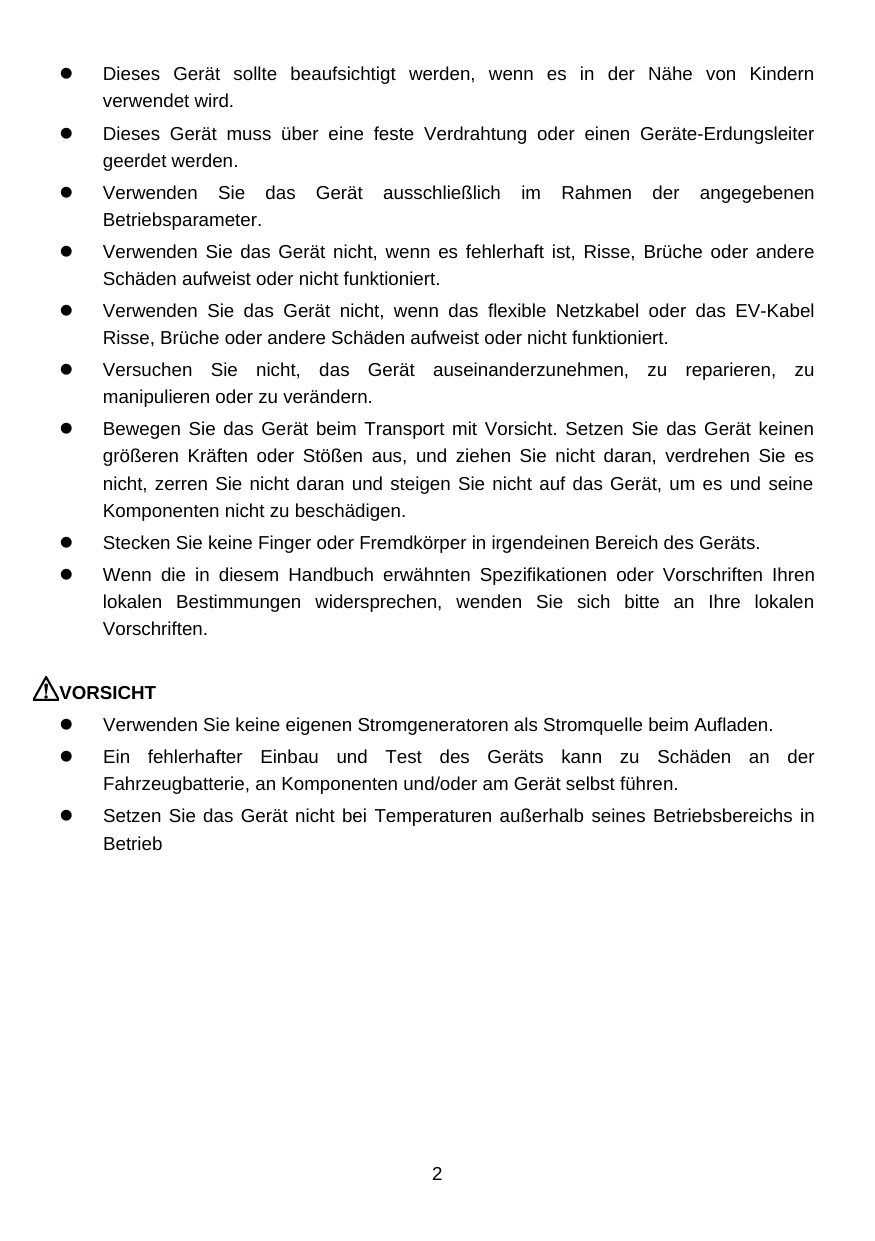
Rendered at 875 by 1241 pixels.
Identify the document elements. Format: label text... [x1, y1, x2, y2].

list Verwenden Sie das Gerät ausschließlich im Rahmen der angegebenen Betriebsparameter. [59, 177, 815, 232]
list Bewegen Sie das Gerät beim Transport mit Vorsicht. Setzen Sie das Gerät keinen größeren Kräften oder Stößen aus, und ziehen Sie nicht daran, verdrehen Sie es nicht, zerren Sie nicht daran und steigen Sie nicht auf das Gerät, um es und seine Komponenten nicht zu beschädigen. [59, 414, 815, 522]
list Verwenden Sie das Gerät nicht, wenn das flexible Netzkabel oder das EV-Kabel Risse, Brüche oder andere Schäden aufweist oder nicht funktioniert. [59, 296, 815, 350]
list Stecken Sie keine Finger oder Fremdkörper in irgendeinen Bereich des Geräts. [59, 527, 815, 554]
list Versuchen Sie nicht, das Gerät auseinanderzunehmen, zu reparieren, zu manipulieren oder zu verändern. [59, 355, 815, 409]
text VORSICHT [59, 678, 815, 705]
list Setzen Sie das Gerät nicht bei Temperaturen außerhalb seines Betriebsbereichs in Betrieb [59, 801, 815, 855]
list Dieses Gerät muss über eine feste Verdrahtung oder einen Geräte-Erdungsleiter geerdet werden. [59, 118, 815, 172]
list Ein fehlerhafter Einbau und Test des Geräts kann zu Schäden an der Fahrzeugbatterie, an Komponenten und/oder am Gerät selbst führen. [59, 742, 815, 796]
picture [32, 676, 59, 701]
list Verwenden Sie das Gerät nicht, wenn es fehlerhaft ist, Risse, Brüche oder andere Schäden aufweist oder nicht funktioniert. [59, 237, 815, 291]
list Verwenden Sie keine eigenen Stromgeneratoren als Stromquelle beim Aufladen. [59, 710, 815, 737]
list Wenn die in diesem Handbuch erwähnten Spezifikationen oder Vorschriften Ihren lokalen Bestimmungen widersprechen, wenden Sie sich bitte an Ihre lokalen Vorschriften. [59, 559, 815, 641]
list Dieses Gerät sollte beaufsichtigt werden, wenn es in der Nähe von Kindern verwendet wird. [59, 59, 815, 113]
